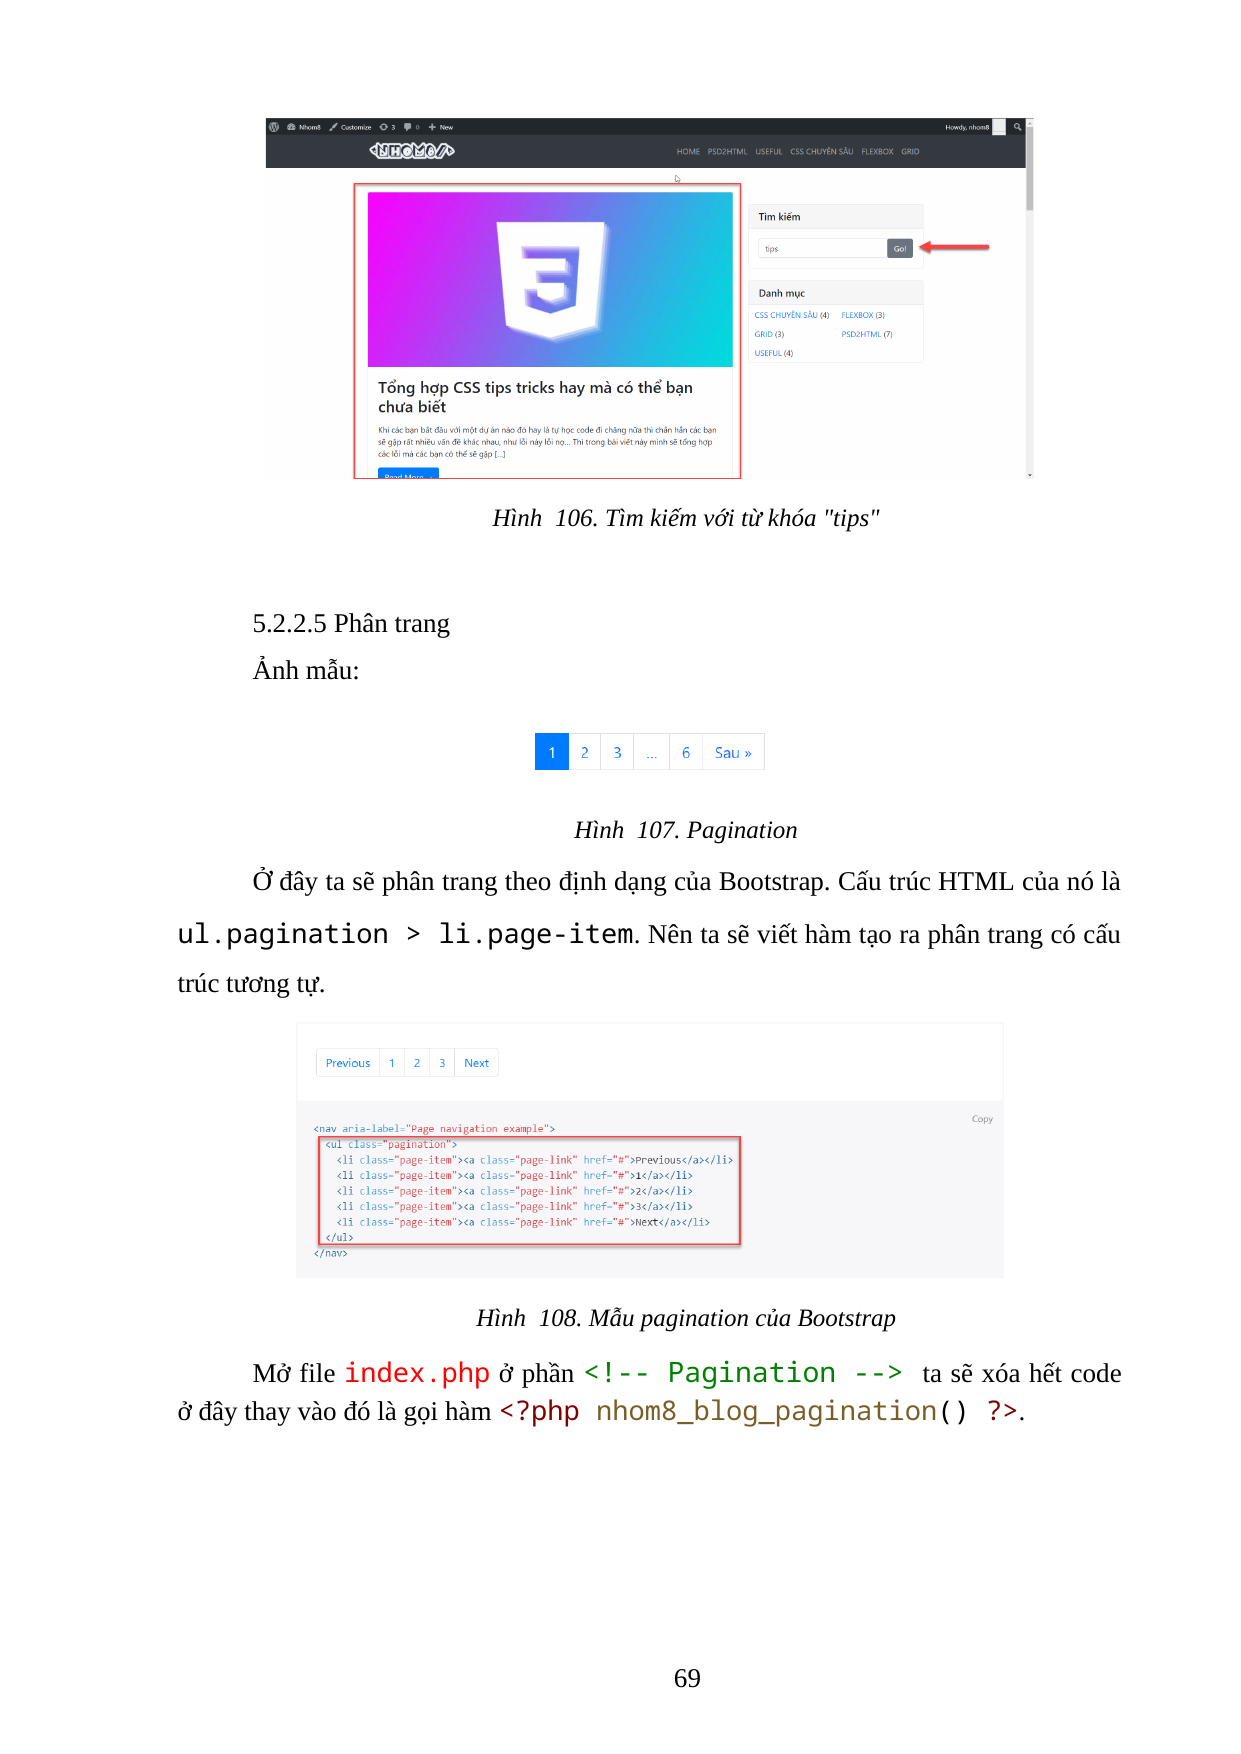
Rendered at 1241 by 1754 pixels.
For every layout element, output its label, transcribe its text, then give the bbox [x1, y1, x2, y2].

subtitle Phân trang [252, 607, 1122, 638]
picture [295, 709, 1004, 792]
text Hình 106. Tìm kiếm với từ khóa "tips" [177, 503, 1122, 532]
picture [295, 1022, 1004, 1279]
text Ảnh mẫu: [177, 654, 1122, 685]
text Hình 108. Mẫu pagination của Bootstrap [177, 1303, 1122, 1332]
text Ở đây ta sẽ phân trang theo định dạng của Bootstrap. Cấu trúc HTML của nó là ul.pagination > li.page-item. Nên ta sẽ viết hàm tạo ra phân trang có cấu trúc tương tự. [177, 865, 1122, 998]
text Mở file index.php ở phần <!-- Pagination --> ta sẽ xóa hết code ở đây thay vào đó là gọi hàm <?php nhom8_blog_pagination() ?>. [177, 1352, 1122, 1428]
text Hình 107. Pagination [177, 816, 1122, 844]
picture [265, 118, 1034, 479]
